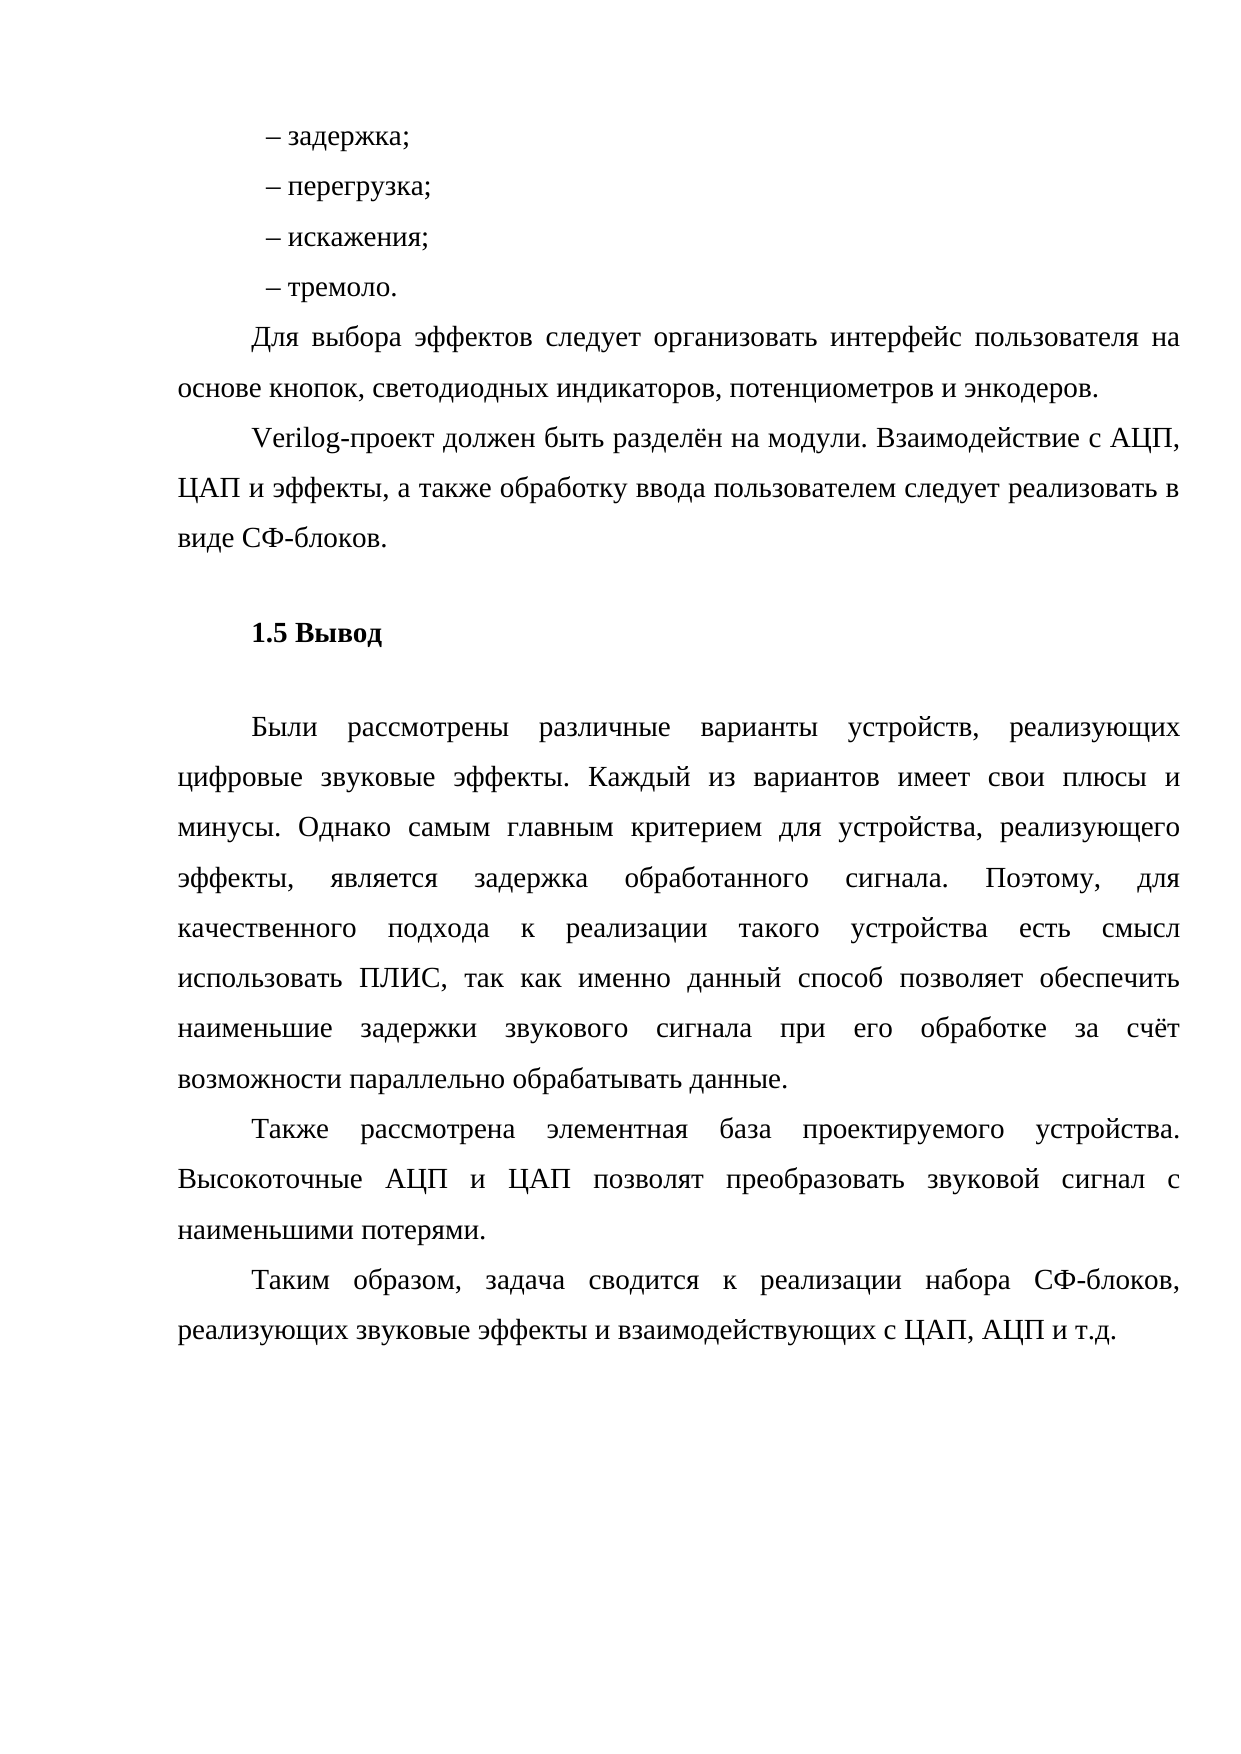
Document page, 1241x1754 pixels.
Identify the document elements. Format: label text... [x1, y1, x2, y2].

text задержка; [192, 118, 1181, 152]
text Для выбора эффектов следует организовать интерфейс пользователя на основе кнопок, светодиодных индикаторов, потенциометров и энкодеров. [177, 319, 1181, 403]
text перегрузка; [192, 168, 1181, 202]
text тремоло. [192, 269, 1181, 303]
text Verilog-проект должен быть разделён на модули. Взаимодействие с АЦП, ЦАП и эффекты, а также обработку ввода пользователем следует реализовать в виде СФ-блоков. [177, 420, 1181, 554]
text искажения; [192, 219, 1181, 252]
text Таким образом, задача сводится к реализации набора СФ-блоков, реализующих звуковые эффекты и взаимодействующих с ЦАП, АЦП и т.д. [177, 1262, 1181, 1346]
subtitle Вывод [177, 615, 1181, 648]
text Также рассмотрена элементная база проектируемого устройства. Высокоточные АЦП и ЦАП позволят преобразовать звуковой сигнал с наименьшими потерями. [177, 1111, 1181, 1245]
text Были рассмотрены различные варианты устройств, реализующих цифровые звуковые эффекты. Каждый из вариантов имеет свои плюсы и минусы. Однако самым главным критерием для устройства, реализующего эффекты, является задержка обработанного сигнала. Поэтому, для качественного подхода к реализации такого устройства есть смысл использовать ПЛИС, так как именно данный способ позволяет обеспечить наименьшие задержки звукового сигнала при его обработке за счёт возможности параллельно обрабатывать данные. [177, 709, 1181, 1094]
